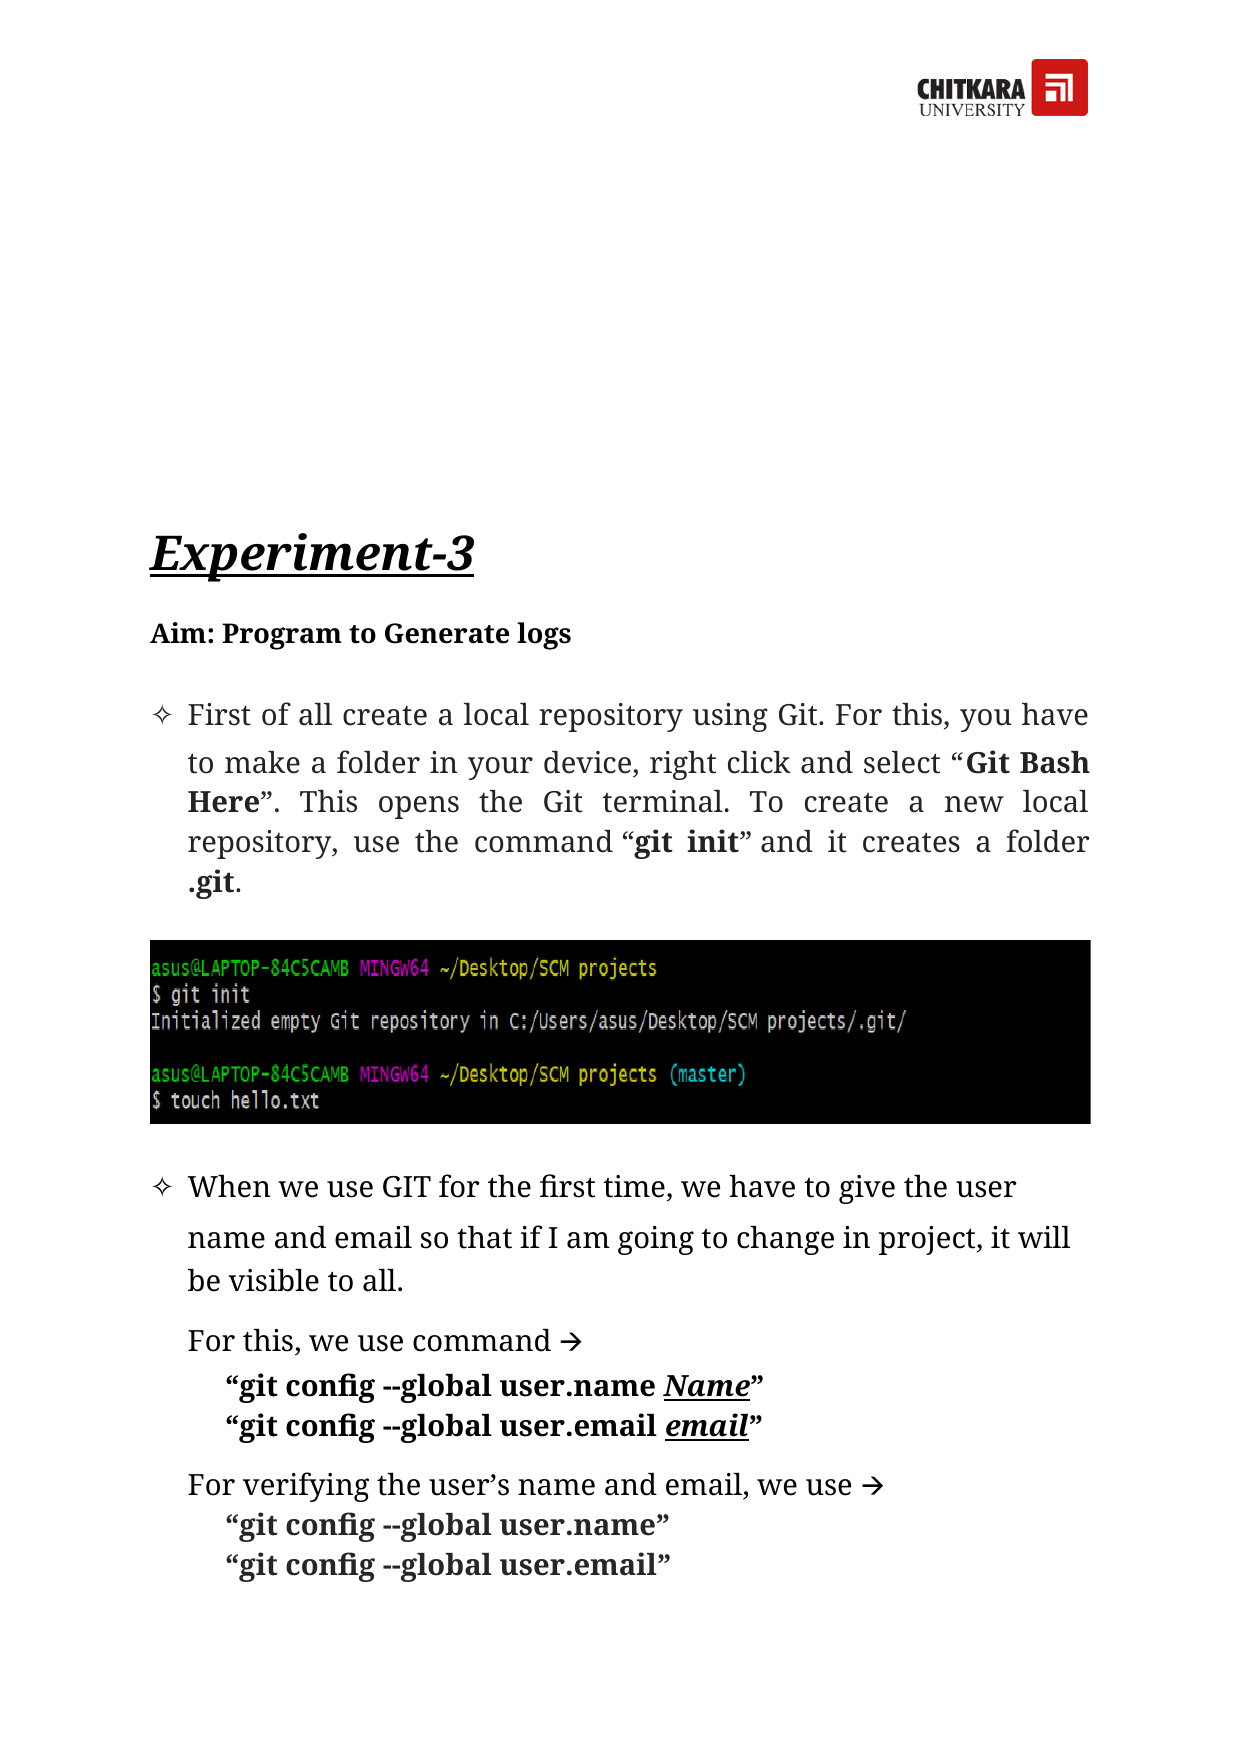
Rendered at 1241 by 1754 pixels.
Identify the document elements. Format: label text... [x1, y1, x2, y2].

text “git config --global user.name” [225, 1504, 1090, 1544]
subtitle First of all create a local repository using Git. For this, you have to make a folder in your device, right click and select “Git Bash Here”. This opens the Git terminal. To create a new local repository, use the command “git init” and it creates a folder .git. [150, 682, 1090, 901]
picture [150, 940, 1091, 1124]
text For this, we use command 🡪 [187, 1320, 1090, 1359]
text “git config --global user.name Name” [225, 1365, 1090, 1405]
text Experiment-3 [150, 519, 1090, 584]
text “git config --global user.email” [225, 1544, 1090, 1584]
text For verifying the user’s name and email, we use 🡪 [187, 1464, 1090, 1504]
picture [917, 59, 1091, 119]
list When we use GIT for the first time, we have to give the user name and email so that if I am going to change in project, it will be visible to all. [150, 1154, 1090, 1300]
text Aim: Program to Generate logs [150, 615, 1090, 652]
text “git config --global user.email email” [225, 1405, 1090, 1445]
